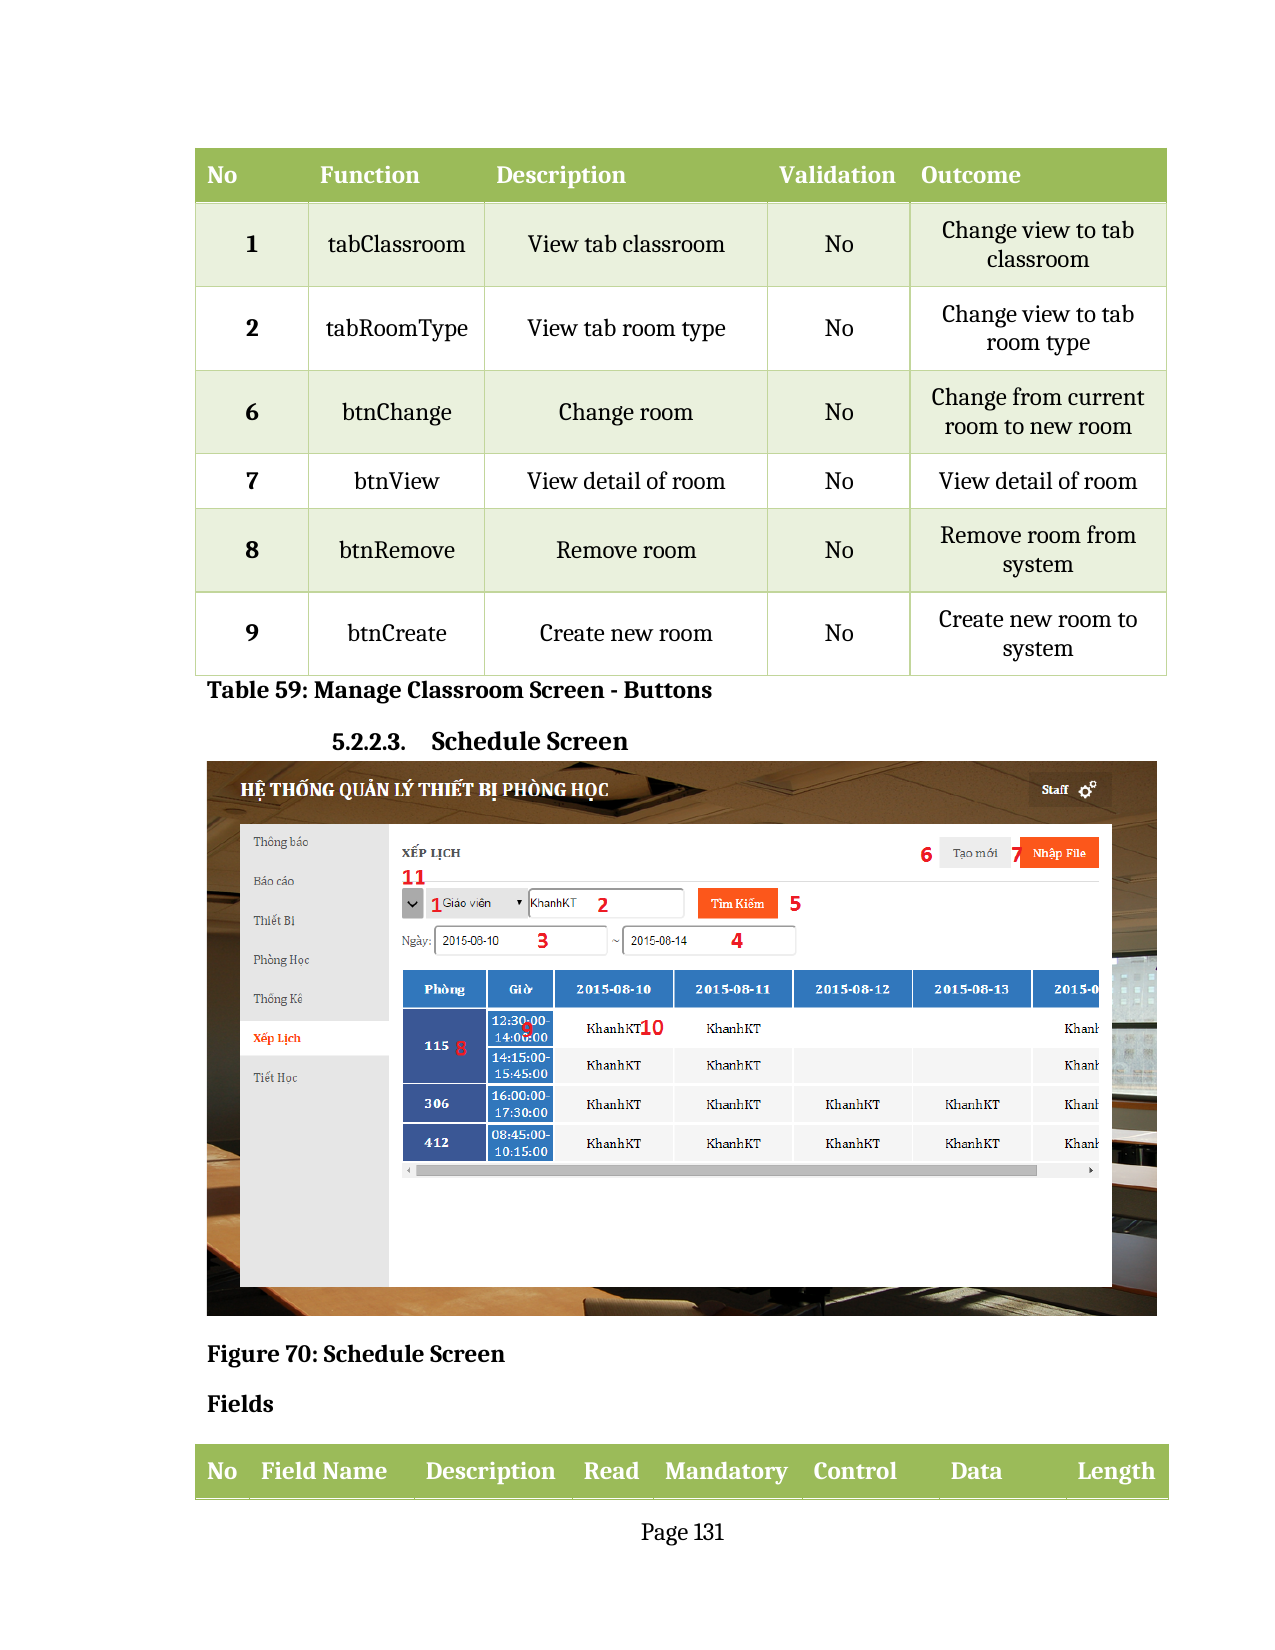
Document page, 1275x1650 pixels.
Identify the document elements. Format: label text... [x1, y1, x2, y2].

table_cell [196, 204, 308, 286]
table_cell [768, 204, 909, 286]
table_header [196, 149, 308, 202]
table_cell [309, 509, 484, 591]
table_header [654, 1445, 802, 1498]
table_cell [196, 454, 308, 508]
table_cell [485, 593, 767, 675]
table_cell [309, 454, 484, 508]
list Schedule Screen [332, 726, 1157, 757]
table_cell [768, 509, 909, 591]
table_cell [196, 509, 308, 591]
picture [206, 761, 1157, 1316]
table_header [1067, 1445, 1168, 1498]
text Fields [207, 1390, 1157, 1419]
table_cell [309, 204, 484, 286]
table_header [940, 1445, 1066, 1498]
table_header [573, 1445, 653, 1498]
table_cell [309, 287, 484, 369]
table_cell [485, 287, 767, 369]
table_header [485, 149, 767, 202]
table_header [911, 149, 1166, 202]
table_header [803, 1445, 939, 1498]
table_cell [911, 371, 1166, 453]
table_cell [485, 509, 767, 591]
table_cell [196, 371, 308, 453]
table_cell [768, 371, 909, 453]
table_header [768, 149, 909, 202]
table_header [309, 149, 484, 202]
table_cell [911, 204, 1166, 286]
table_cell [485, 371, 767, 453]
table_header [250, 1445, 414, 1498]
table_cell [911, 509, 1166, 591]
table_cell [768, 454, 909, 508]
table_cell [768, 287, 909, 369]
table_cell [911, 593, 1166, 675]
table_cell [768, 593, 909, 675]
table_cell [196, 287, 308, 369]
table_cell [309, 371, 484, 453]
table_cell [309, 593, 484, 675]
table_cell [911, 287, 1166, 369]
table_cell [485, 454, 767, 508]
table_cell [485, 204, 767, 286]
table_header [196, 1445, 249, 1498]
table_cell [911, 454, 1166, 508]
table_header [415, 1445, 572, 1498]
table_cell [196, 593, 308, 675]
